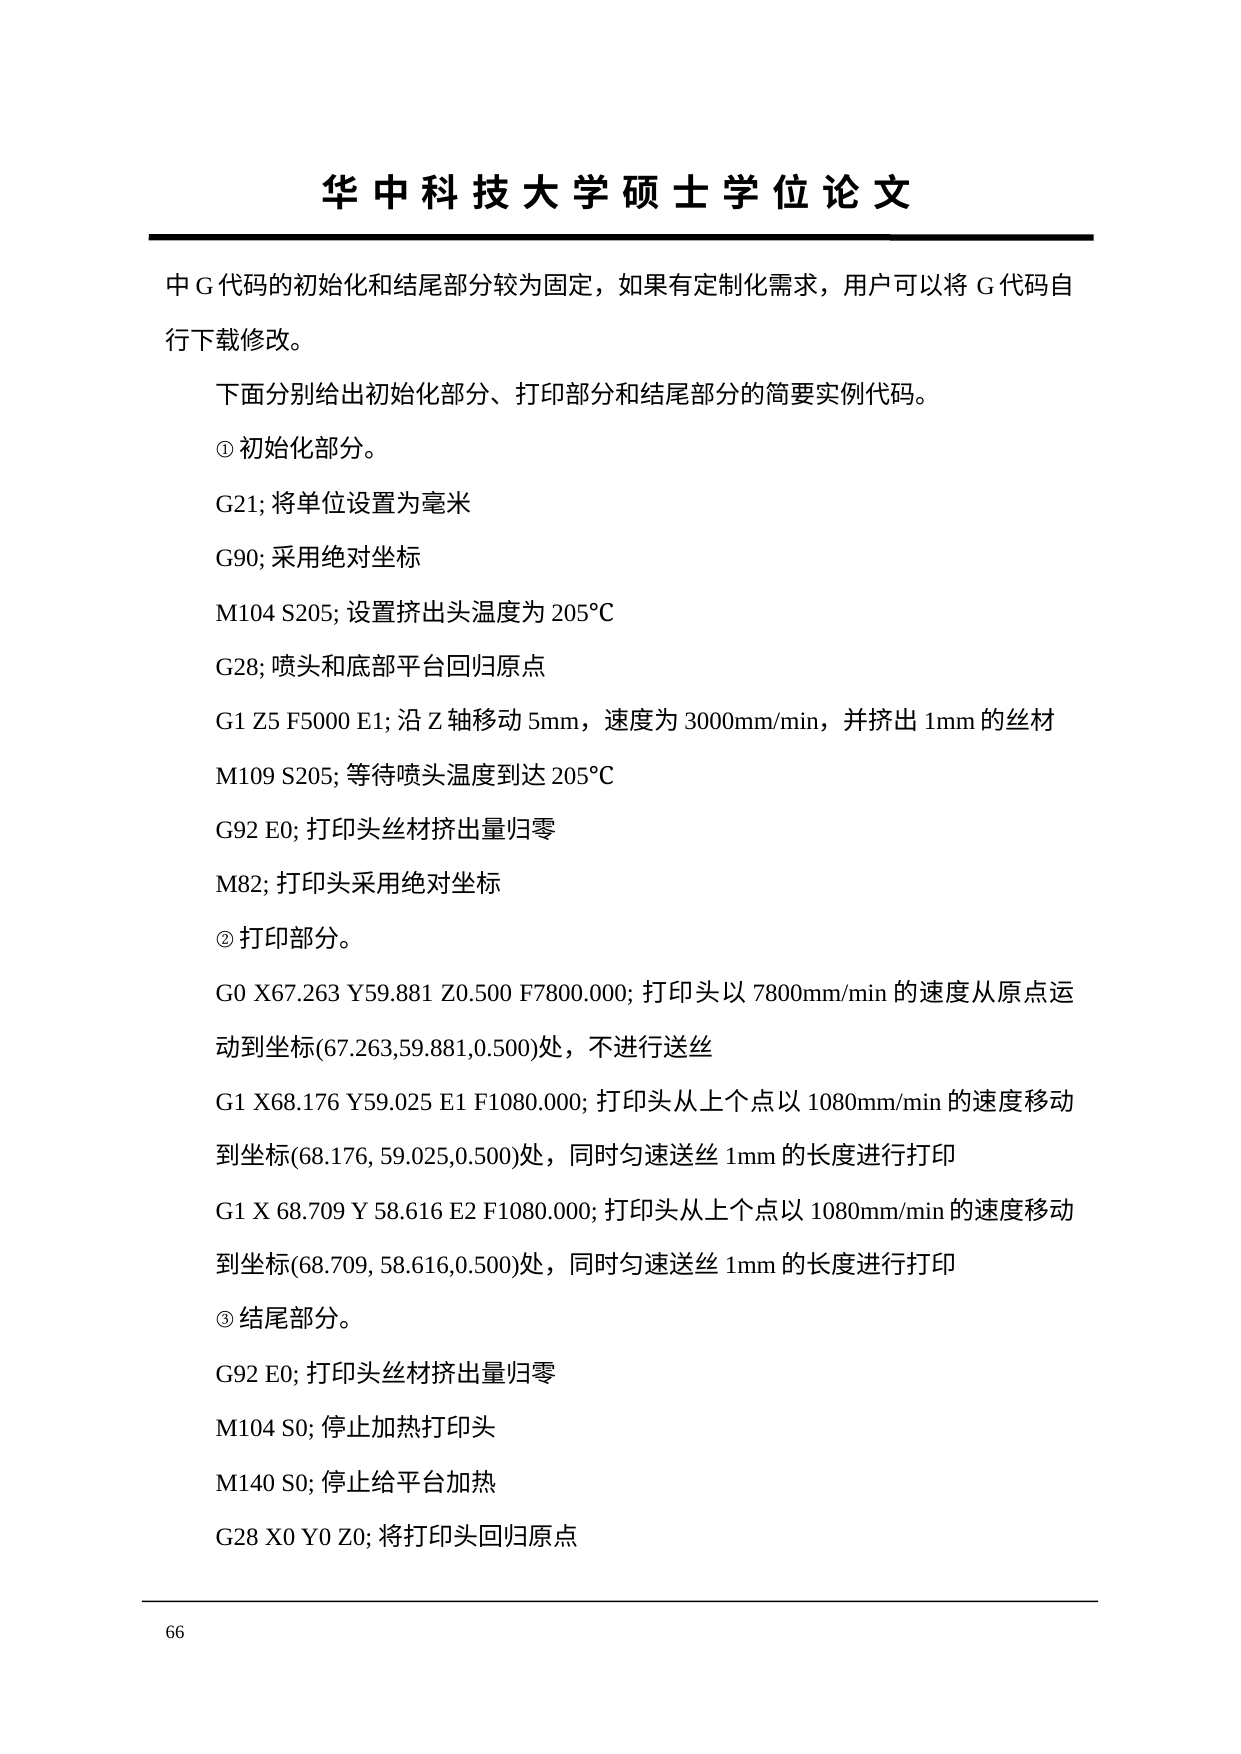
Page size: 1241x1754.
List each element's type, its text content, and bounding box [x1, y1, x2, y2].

text G92 E0; 打印头丝材挤出量归零 [215, 1353, 1075, 1389]
text G28 X0 Y0 Z0; 将打印头回归原点 [215, 1516, 1075, 1553]
text G1 X68.176 Y59.025 E1 F1080.000; 打印头从上个点以1080mm/min的速度移动到坐标(68.176, 59.025,0.500)处，同时匀速送丝1mm的长度进行打印 [215, 1081, 1075, 1172]
text G28; 喷头和底部平台回归原点 [215, 646, 1075, 683]
text G0 X67.263 Y59.881 Z0.500 F7800.000; 打印头以7800mm/min的速度从原点运动到坐标(67.263,59.881,0.500)处，不进行送丝 [215, 973, 1075, 1063]
text M82; 打印头采用绝对坐标 [215, 864, 1075, 900]
list 初始化部分。 [215, 429, 1075, 465]
text G1 Z5 F5000 E1; 沿Z轴移动5mm，速度为3000mm/min，并挤出1mm的丝材 [215, 701, 1075, 737]
list G21; 将单位设置为毫米 [190, 483, 1075, 519]
text ②打印部分。 [215, 918, 1075, 954]
text ③结尾部分。 [215, 1299, 1075, 1335]
text M140 S0; 停止给平台加热 [215, 1462, 1075, 1498]
text M109 S205; 等待喷头温度到达205℃ [215, 755, 1075, 791]
text G90; 采用绝对坐标 [215, 538, 1075, 574]
text 下面分别给出初始化部分、打印部分和结尾部分的简要实例代码。 [165, 374, 1075, 411]
text G92 E0; 打印头丝材挤出量归零 [215, 809, 1075, 846]
text M104 S205; 设置挤出头温度为205℃ [215, 592, 1075, 628]
text M104 S0; 停止加热打印头 [215, 1408, 1075, 1444]
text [165, 266, 1075, 356]
text G1 X 68.709 Y 58.616 E2 F1080.000; 打印头从上个点以1080mm/min的速度移动到坐标(68.709, 58.616,0.500)处，同时匀速送丝1mm的长度进行打印 [215, 1190, 1075, 1281]
